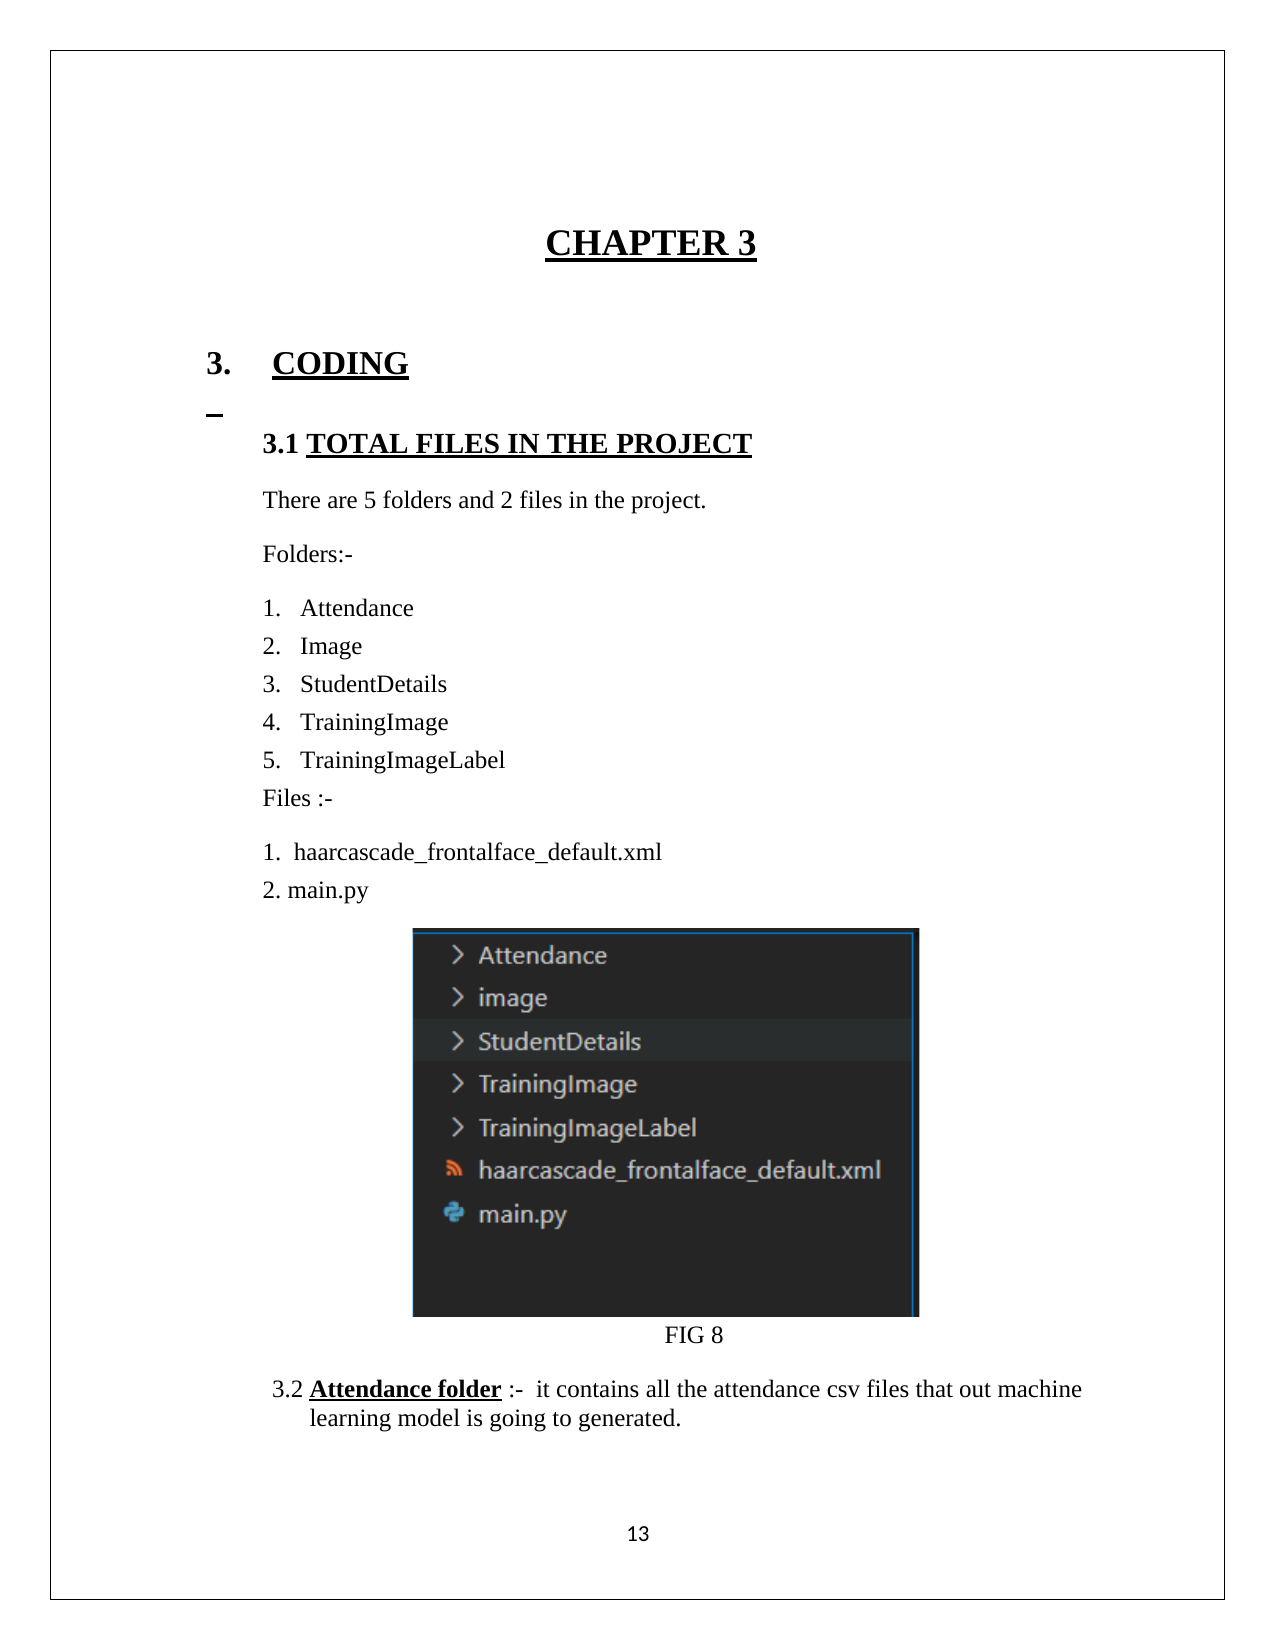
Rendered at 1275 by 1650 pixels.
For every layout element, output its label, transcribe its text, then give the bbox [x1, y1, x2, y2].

text Files :- [262, 783, 1125, 812]
text There are 5 folders and 2 files in the project. [262, 485, 1125, 514]
list Attendance [262, 593, 1125, 622]
text CHAPTER 3 [537, 220, 764, 263]
picture [412, 928, 920, 1317]
list Attendance folder :- it contains all the attendance csv files that out machine learning model is going to generated. [272, 1374, 1125, 1432]
list CODING [206, 343, 1125, 381]
list TrainingImageLabel [262, 745, 1125, 774]
list Image [262, 631, 1125, 660]
list 1. haarcascade_frontalface_default.xml [225, 837, 1125, 866]
list StudentDetails [262, 669, 1125, 698]
text 2. main.py [262, 875, 1125, 904]
text Folders:- [262, 539, 1125, 568]
list TrainingImage [262, 707, 1125, 736]
text 3.1 TOTAL FILES IN THE PROJECT [262, 426, 1125, 459]
